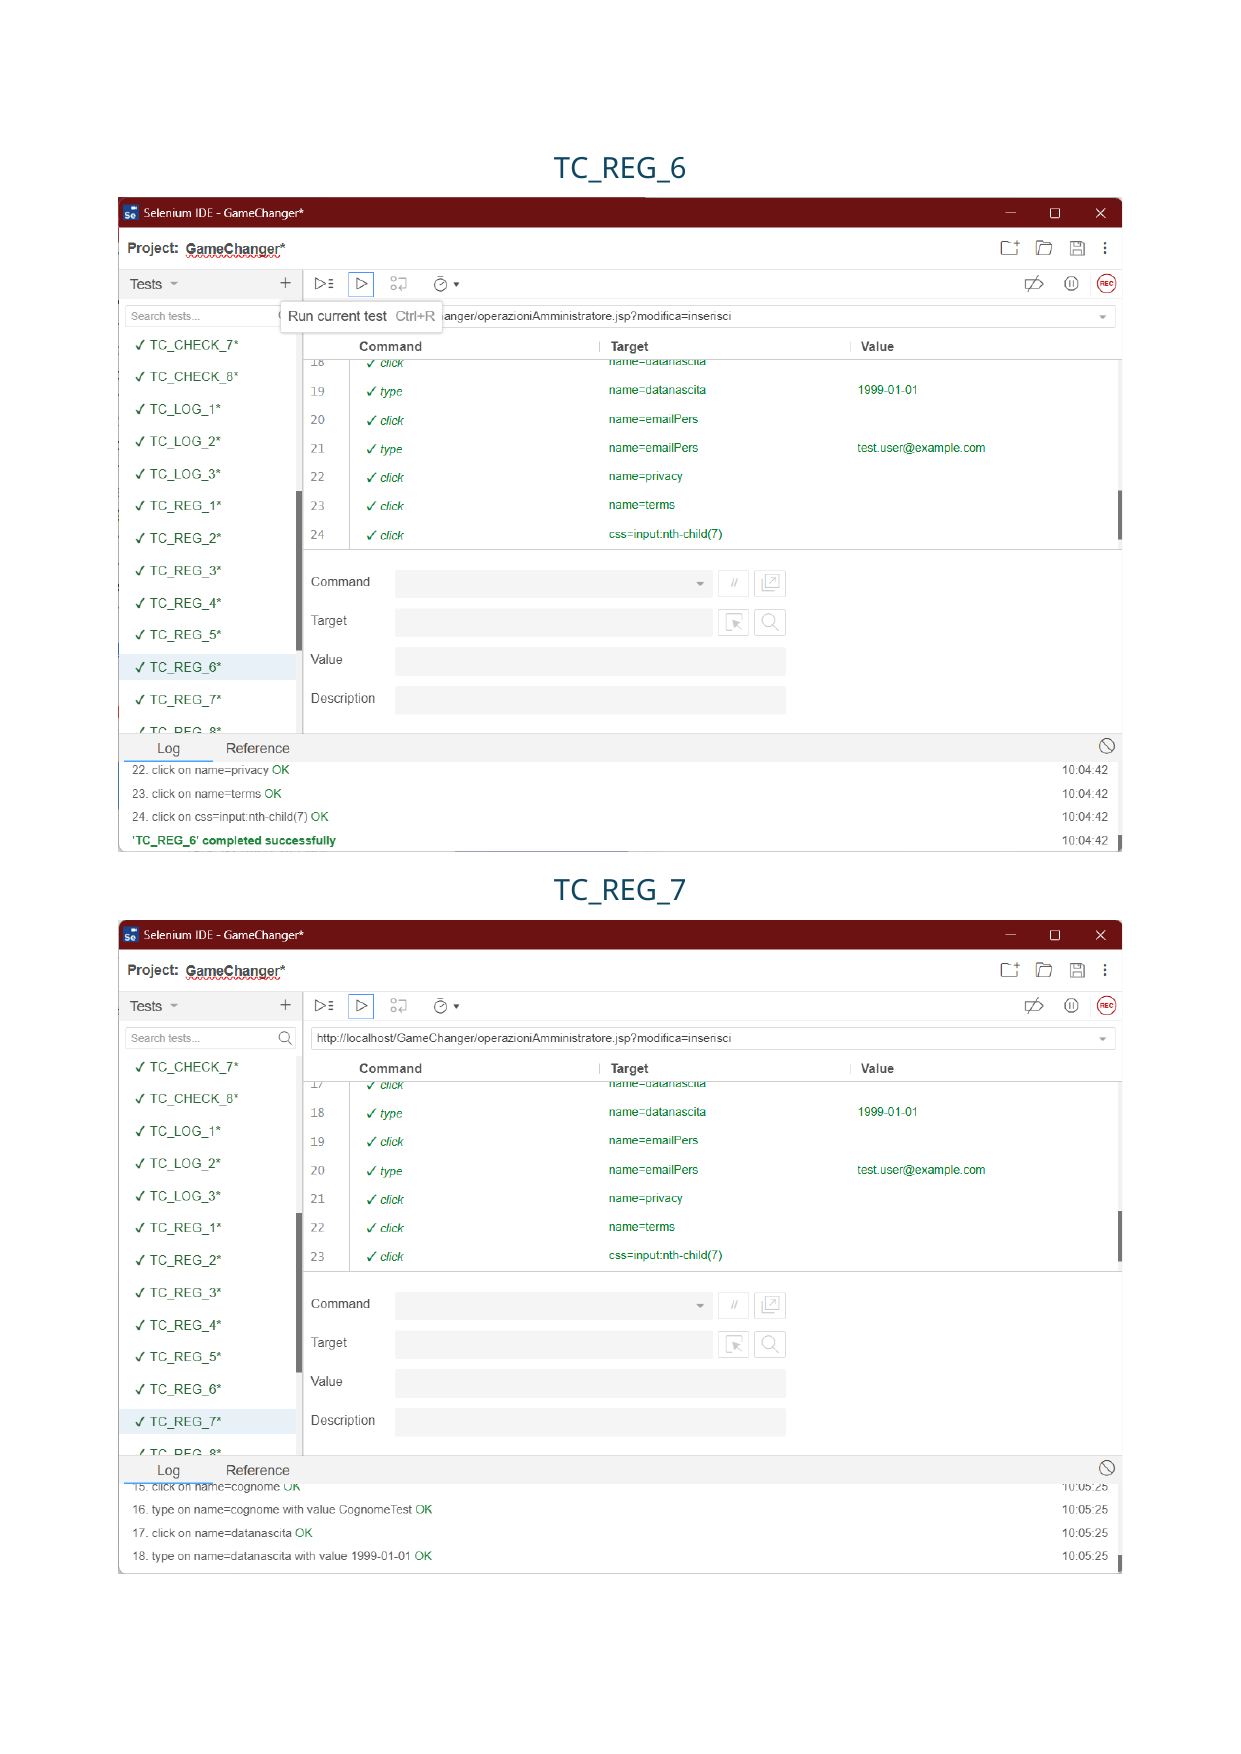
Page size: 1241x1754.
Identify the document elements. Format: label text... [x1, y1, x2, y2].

subtitle TC_REG_7 [118, 870, 1122, 909]
picture [118, 920, 1123, 1574]
subtitle TC_REG_6 [118, 148, 1122, 187]
picture [118, 197, 1123, 852]
